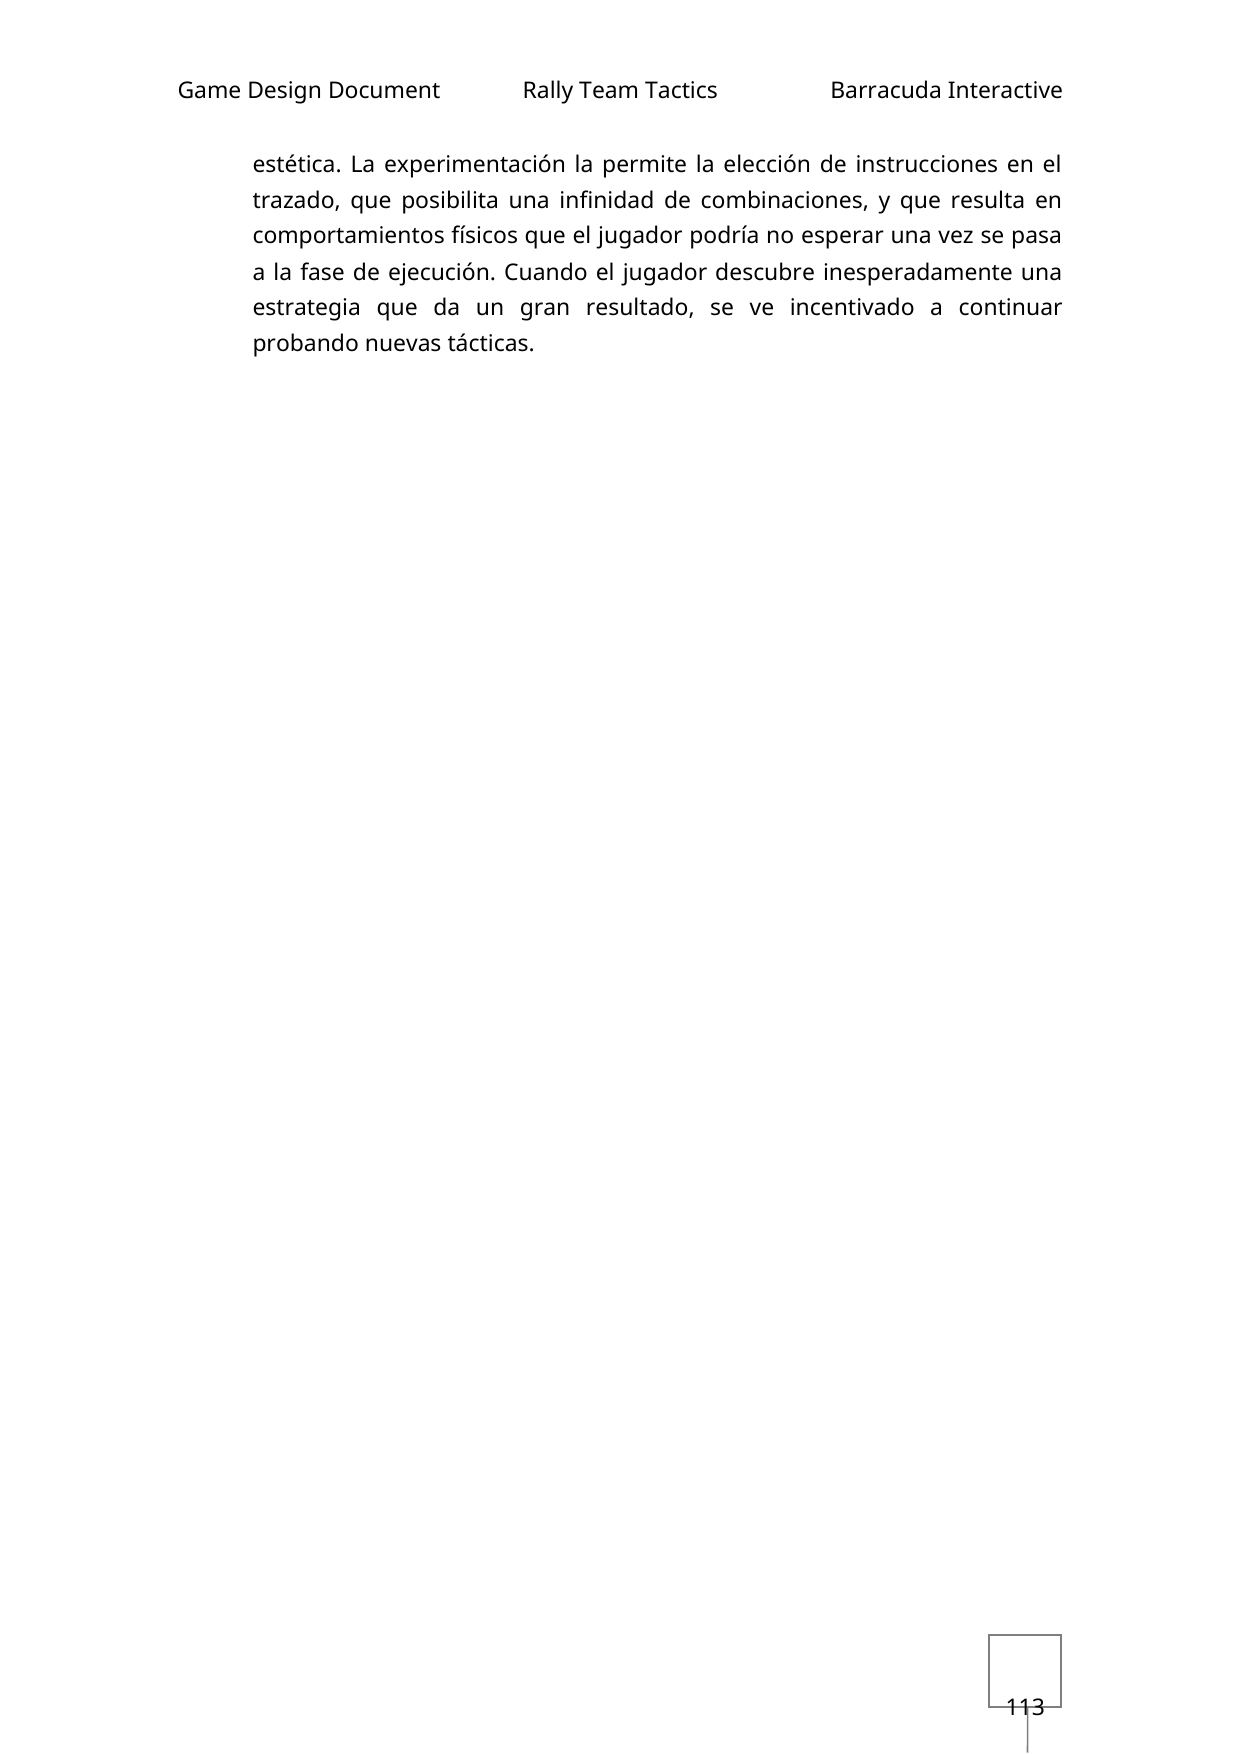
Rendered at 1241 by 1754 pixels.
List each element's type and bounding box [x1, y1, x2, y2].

list [215, 148, 1063, 358]
